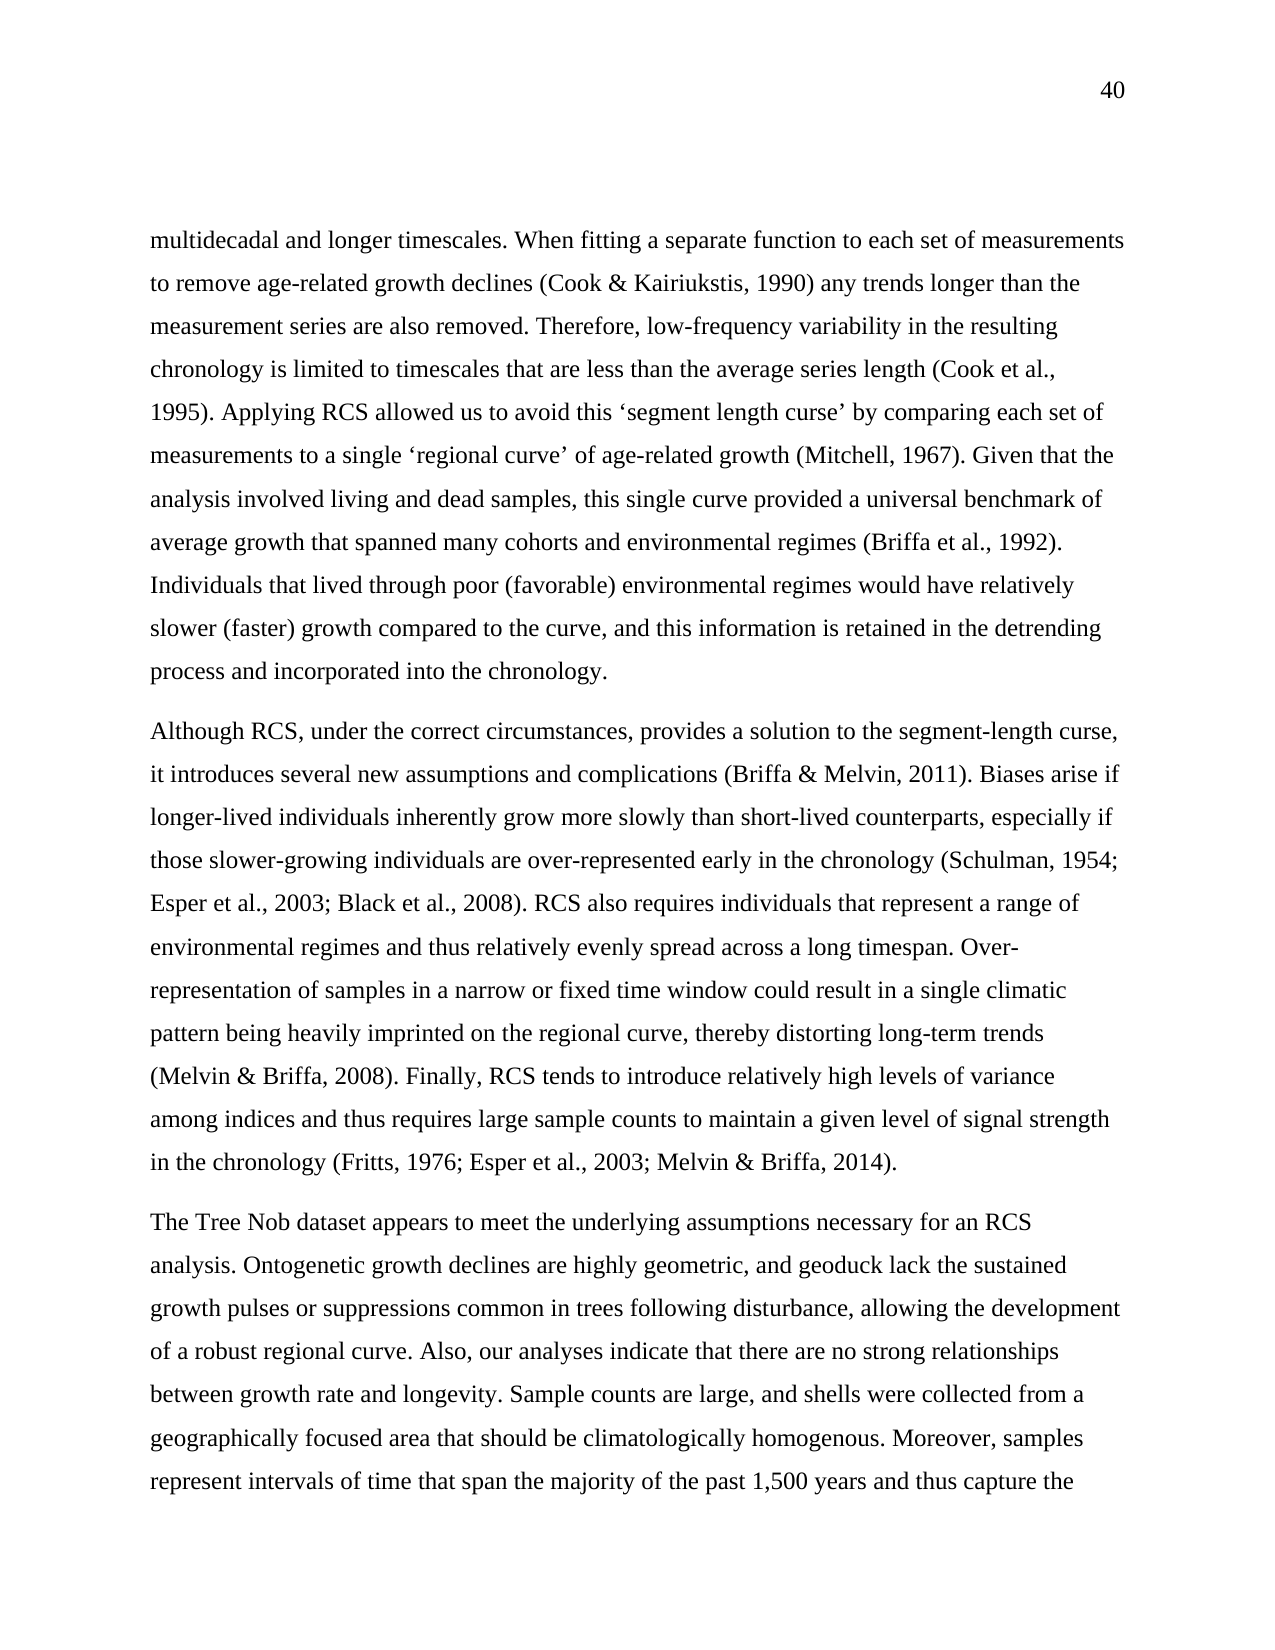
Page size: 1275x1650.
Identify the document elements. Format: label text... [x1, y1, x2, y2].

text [150, 225, 1125, 685]
text Although RCS, under the correct circumstances, provides a solution to the segment-length curse, it introduces several new assumptions and complications (Briffa & Melvin, 2011). Biases arise if longer-lived individuals inherently grow more slowly than short-lived counterparts, especially if those slower-growing individuals are over-represented early in the chronology (Schulman, 1954; Esper et al., 2003; Black et al., 2008). RCS also requires individuals that represent a range of environmental regimes and thus relatively evenly spread across a long timespan. Over-representation of samples in a narrow or fixed time window could result in a single climatic pattern being heavily imprinted on the regional curve, thereby distorting long-term trends (Melvin & Briffa, 2008). Finally, RCS tends to introduce relatively high levels of variance among indices and thus requires large sample counts to maintain a given level of signal strength in the chronology (Fritts, 1976; Esper et al., 2003; Melvin & Briffa, 2014). [150, 716, 1125, 1176]
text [150, 1207, 1125, 1494]
